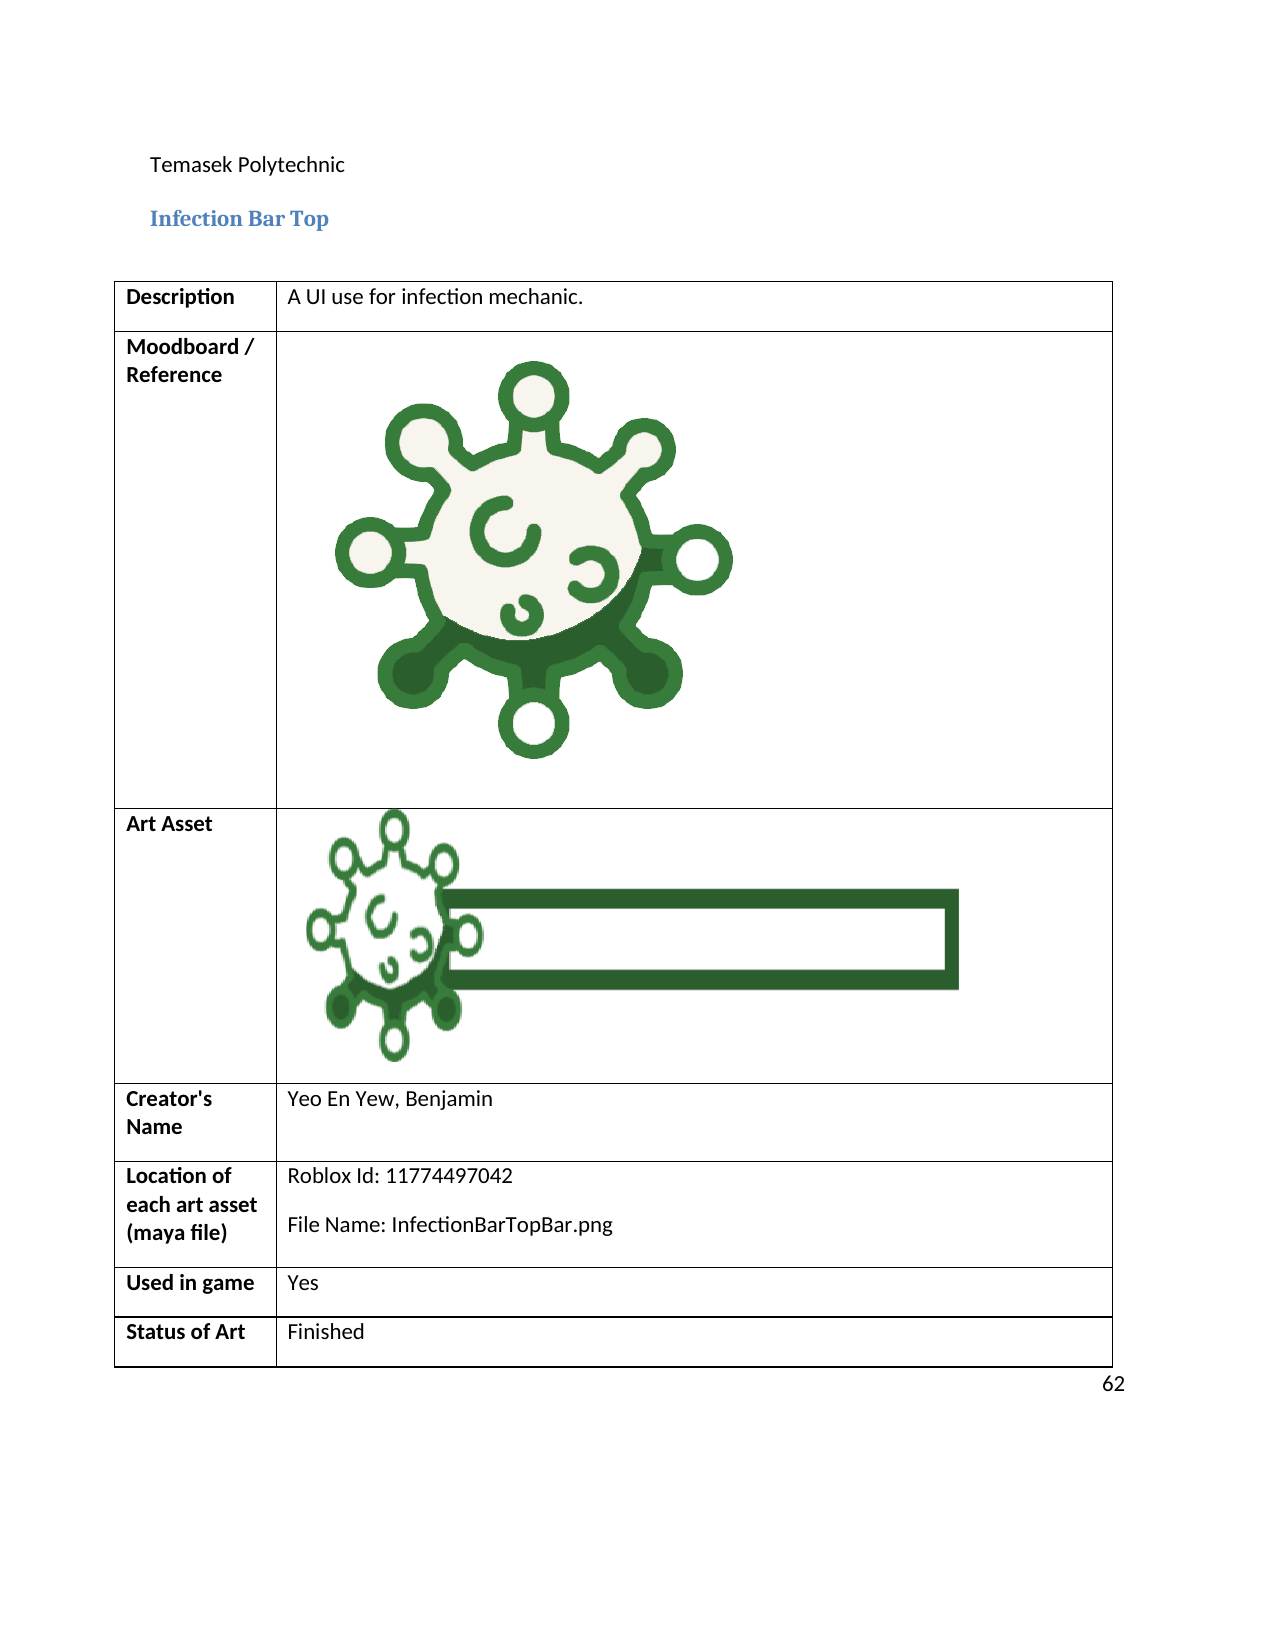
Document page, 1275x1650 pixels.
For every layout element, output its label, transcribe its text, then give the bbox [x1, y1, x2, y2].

table_cell Yes [277, 1268, 1112, 1316]
table_cell Location of each art asset (maya file) [115, 1162, 276, 1267]
table_cell Art Asset [115, 809, 276, 1083]
subtitle Infection Bar Top [150, 206, 1125, 232]
table_cell [277, 332, 1112, 808]
table_cell Used in game [115, 1268, 276, 1316]
table_cell Moodboard / Reference [115, 332, 276, 808]
table_cell Status of Art Asset [115, 1318, 276, 1366]
table_header A UI use for infection mechanic. [277, 282, 1112, 331]
table_cell Finished [277, 1318, 1112, 1366]
table_cell Creator's Name [115, 1084, 276, 1161]
table_header Description [115, 282, 276, 331]
table_cell Roblox Id: 11774497042 File Name: InfectionBarTopBar.png [277, 1162, 1112, 1267]
table_cell Yeo En Yew, Benjamin [277, 1084, 1112, 1161]
table_cell [277, 809, 1112, 1083]
